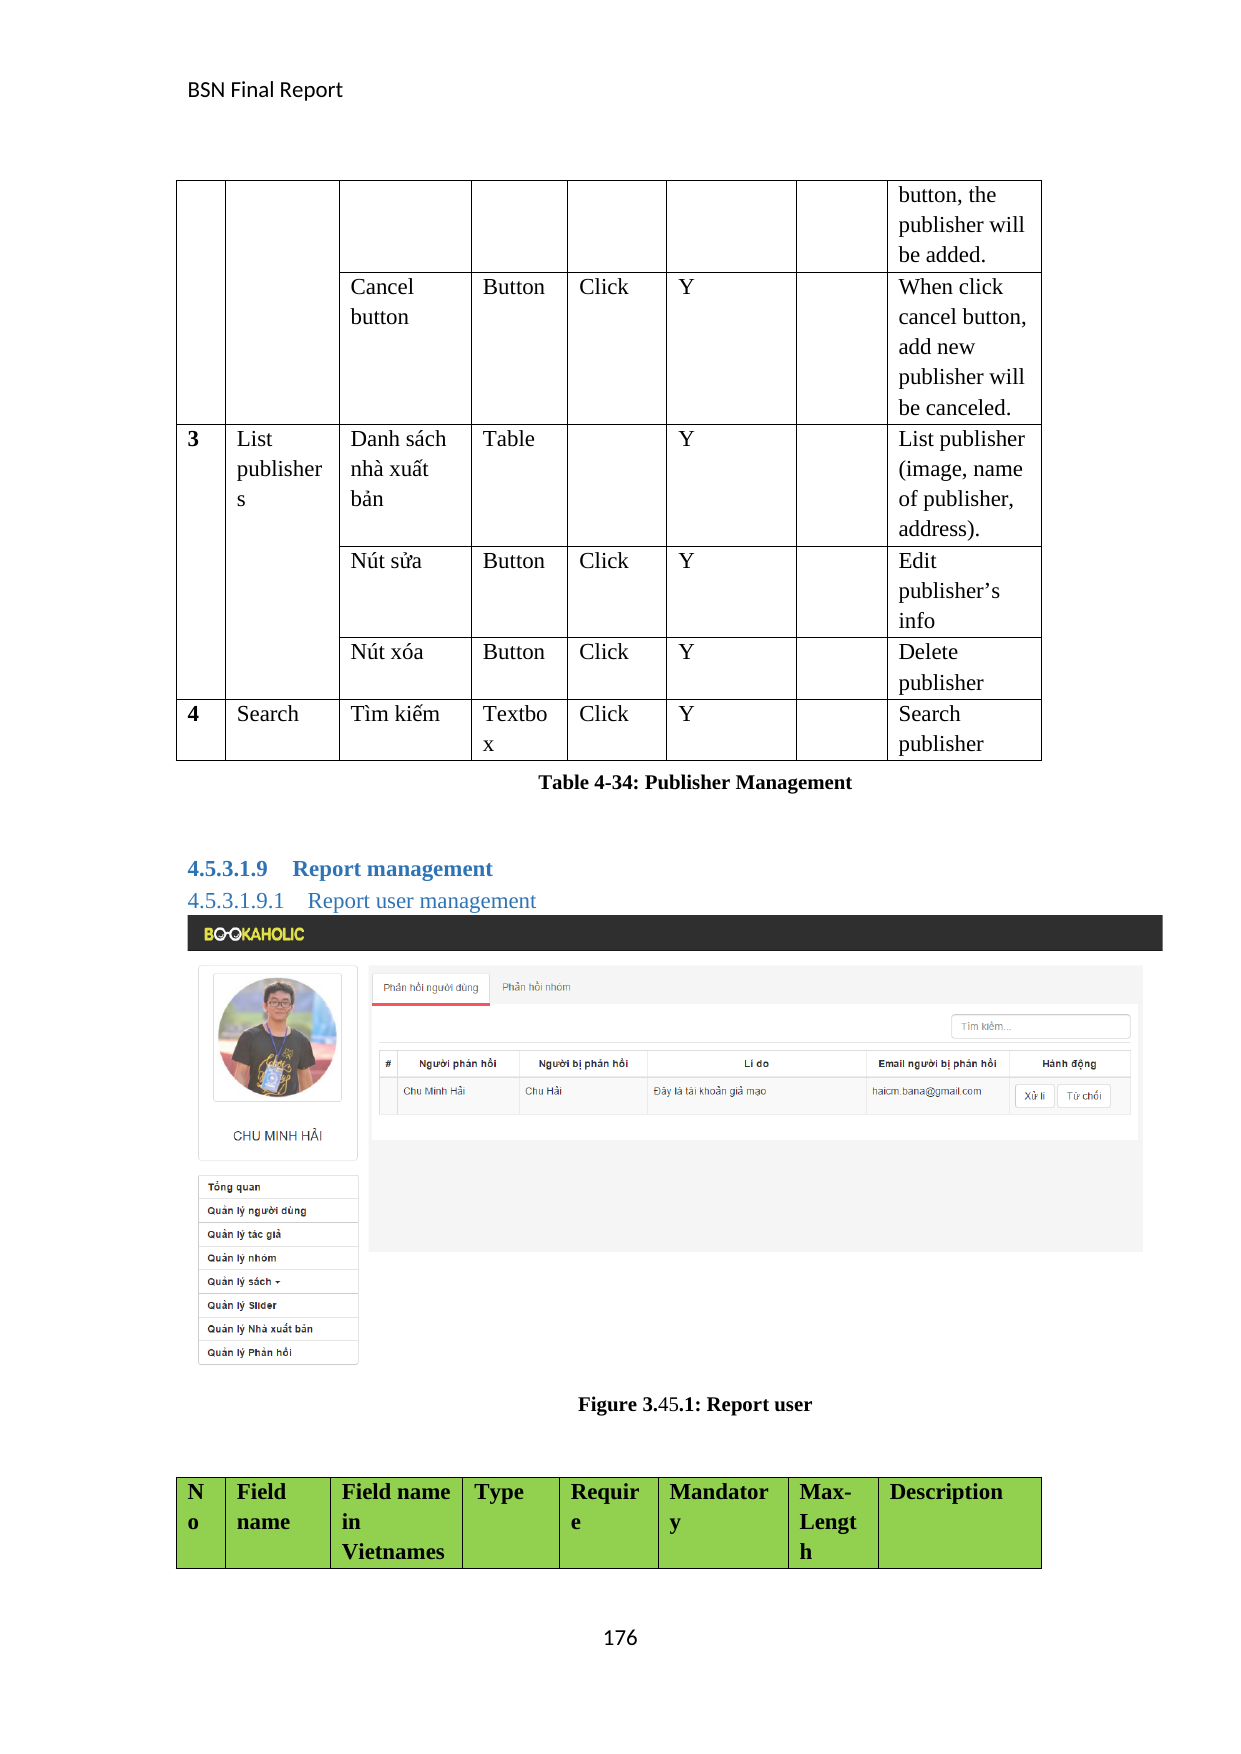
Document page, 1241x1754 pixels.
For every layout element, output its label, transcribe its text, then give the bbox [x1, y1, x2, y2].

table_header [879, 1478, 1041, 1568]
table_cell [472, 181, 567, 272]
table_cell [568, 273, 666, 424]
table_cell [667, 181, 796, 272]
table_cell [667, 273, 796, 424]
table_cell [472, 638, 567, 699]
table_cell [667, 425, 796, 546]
subtitle Report management [187, 855, 1053, 881]
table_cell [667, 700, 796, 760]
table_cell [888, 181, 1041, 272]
subtitle Report user management [187, 887, 1053, 914]
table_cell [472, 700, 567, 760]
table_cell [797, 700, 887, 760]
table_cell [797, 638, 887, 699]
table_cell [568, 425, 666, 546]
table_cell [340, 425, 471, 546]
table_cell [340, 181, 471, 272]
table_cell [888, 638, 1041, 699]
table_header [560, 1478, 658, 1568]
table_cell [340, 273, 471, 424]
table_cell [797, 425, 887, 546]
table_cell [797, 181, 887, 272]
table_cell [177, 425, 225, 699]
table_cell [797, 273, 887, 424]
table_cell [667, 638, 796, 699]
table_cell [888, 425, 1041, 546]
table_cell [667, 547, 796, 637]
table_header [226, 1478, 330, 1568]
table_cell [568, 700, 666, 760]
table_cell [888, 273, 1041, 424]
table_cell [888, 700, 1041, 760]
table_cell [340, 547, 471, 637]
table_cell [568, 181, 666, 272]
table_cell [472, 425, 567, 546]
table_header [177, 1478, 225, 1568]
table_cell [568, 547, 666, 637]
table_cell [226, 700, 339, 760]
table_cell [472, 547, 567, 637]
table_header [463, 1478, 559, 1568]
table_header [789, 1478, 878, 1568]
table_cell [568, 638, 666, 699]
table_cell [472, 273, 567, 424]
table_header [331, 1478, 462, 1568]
picture [187, 915, 1163, 1373]
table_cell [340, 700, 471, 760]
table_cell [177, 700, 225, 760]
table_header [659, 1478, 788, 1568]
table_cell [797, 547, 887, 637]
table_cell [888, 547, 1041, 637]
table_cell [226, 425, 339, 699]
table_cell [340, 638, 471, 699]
